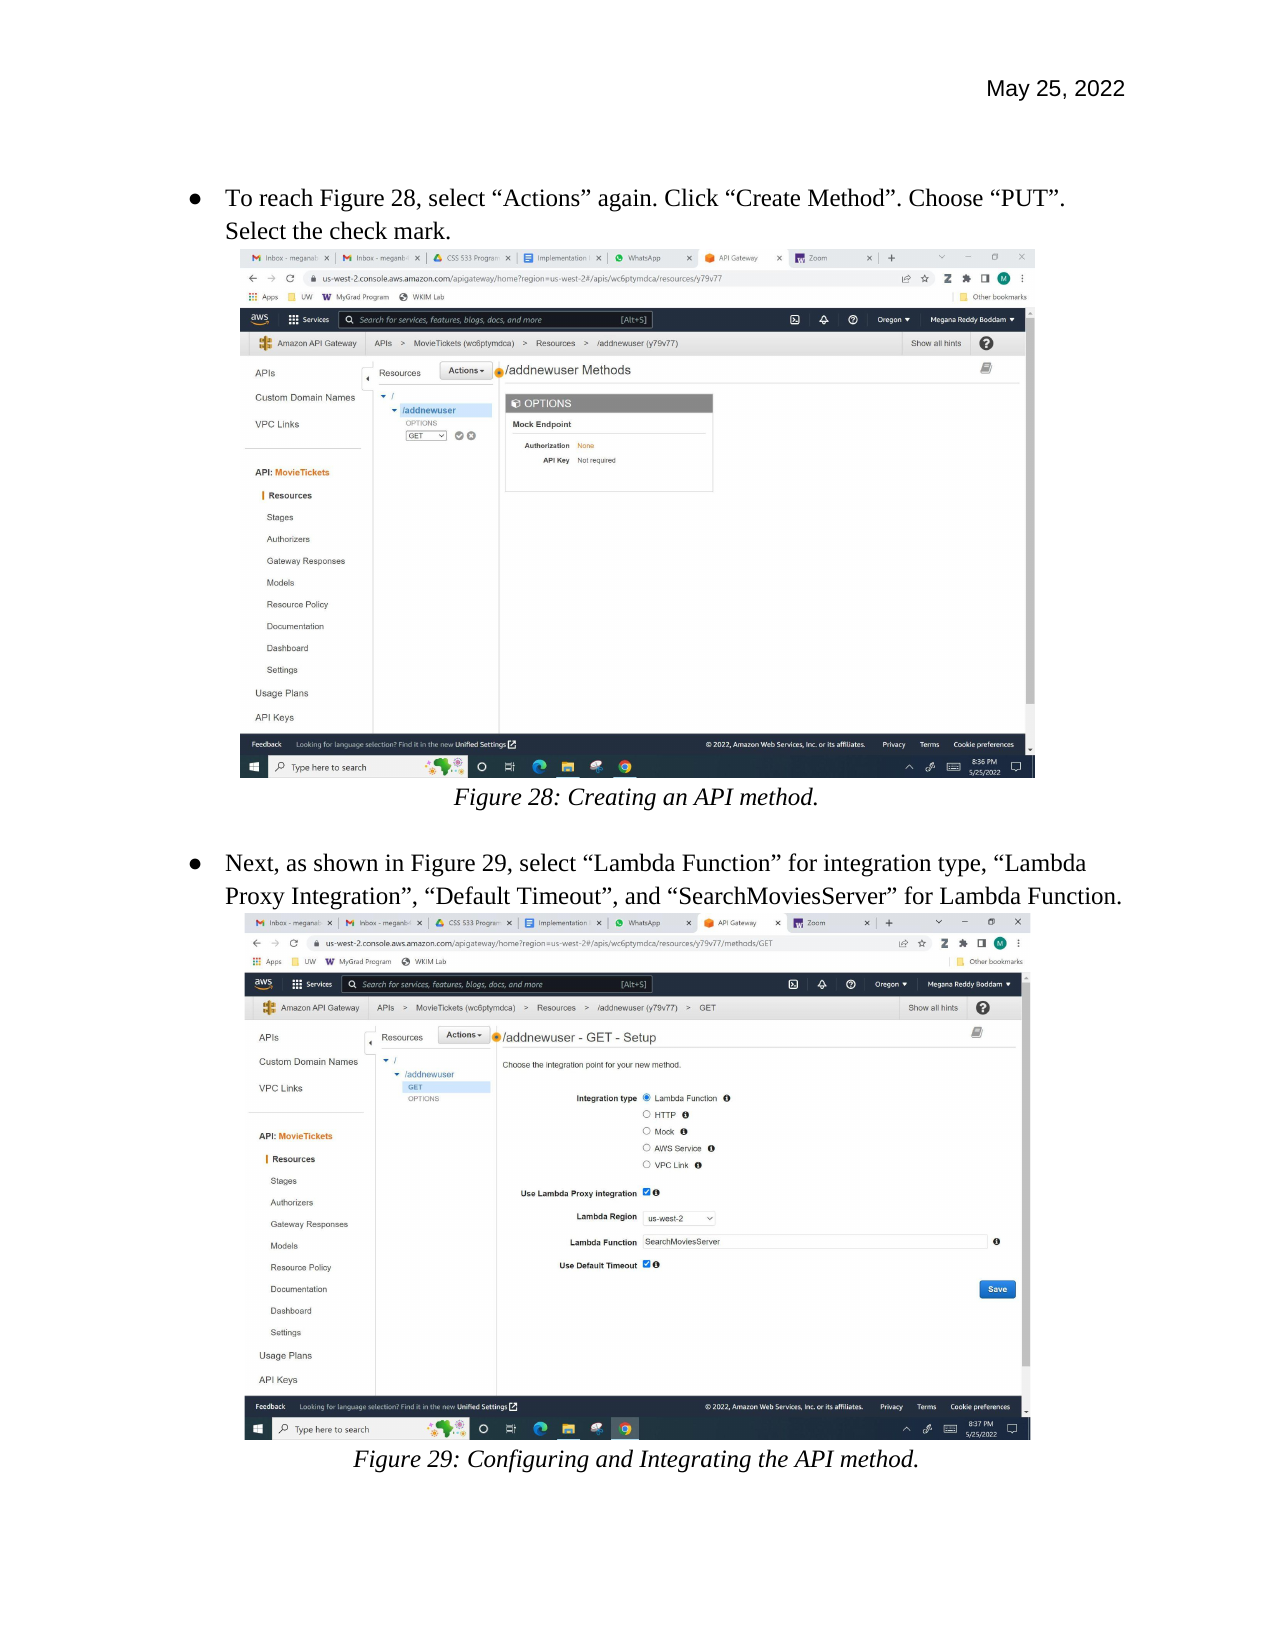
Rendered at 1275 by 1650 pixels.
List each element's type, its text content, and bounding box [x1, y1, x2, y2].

text Figure 28: Creating an API method. [150, 782, 1125, 811]
picture [244, 913, 1031, 1440]
list To reach Figure 28, select “Actions” again. Click “Create Method”. Choose “PUT”. Select the check mark. [187, 183, 1125, 245]
text Figure 29: Configuring and Integrating the API method. [150, 1444, 1125, 1472]
picture [240, 249, 1035, 778]
list Next, as shown in Figure 29, select “Lambda Function” for integration type, “Lambda Proxy Integration”, “Default Timeout”, and “SearchMoviesServer” for Lambda Function. [187, 848, 1125, 909]
